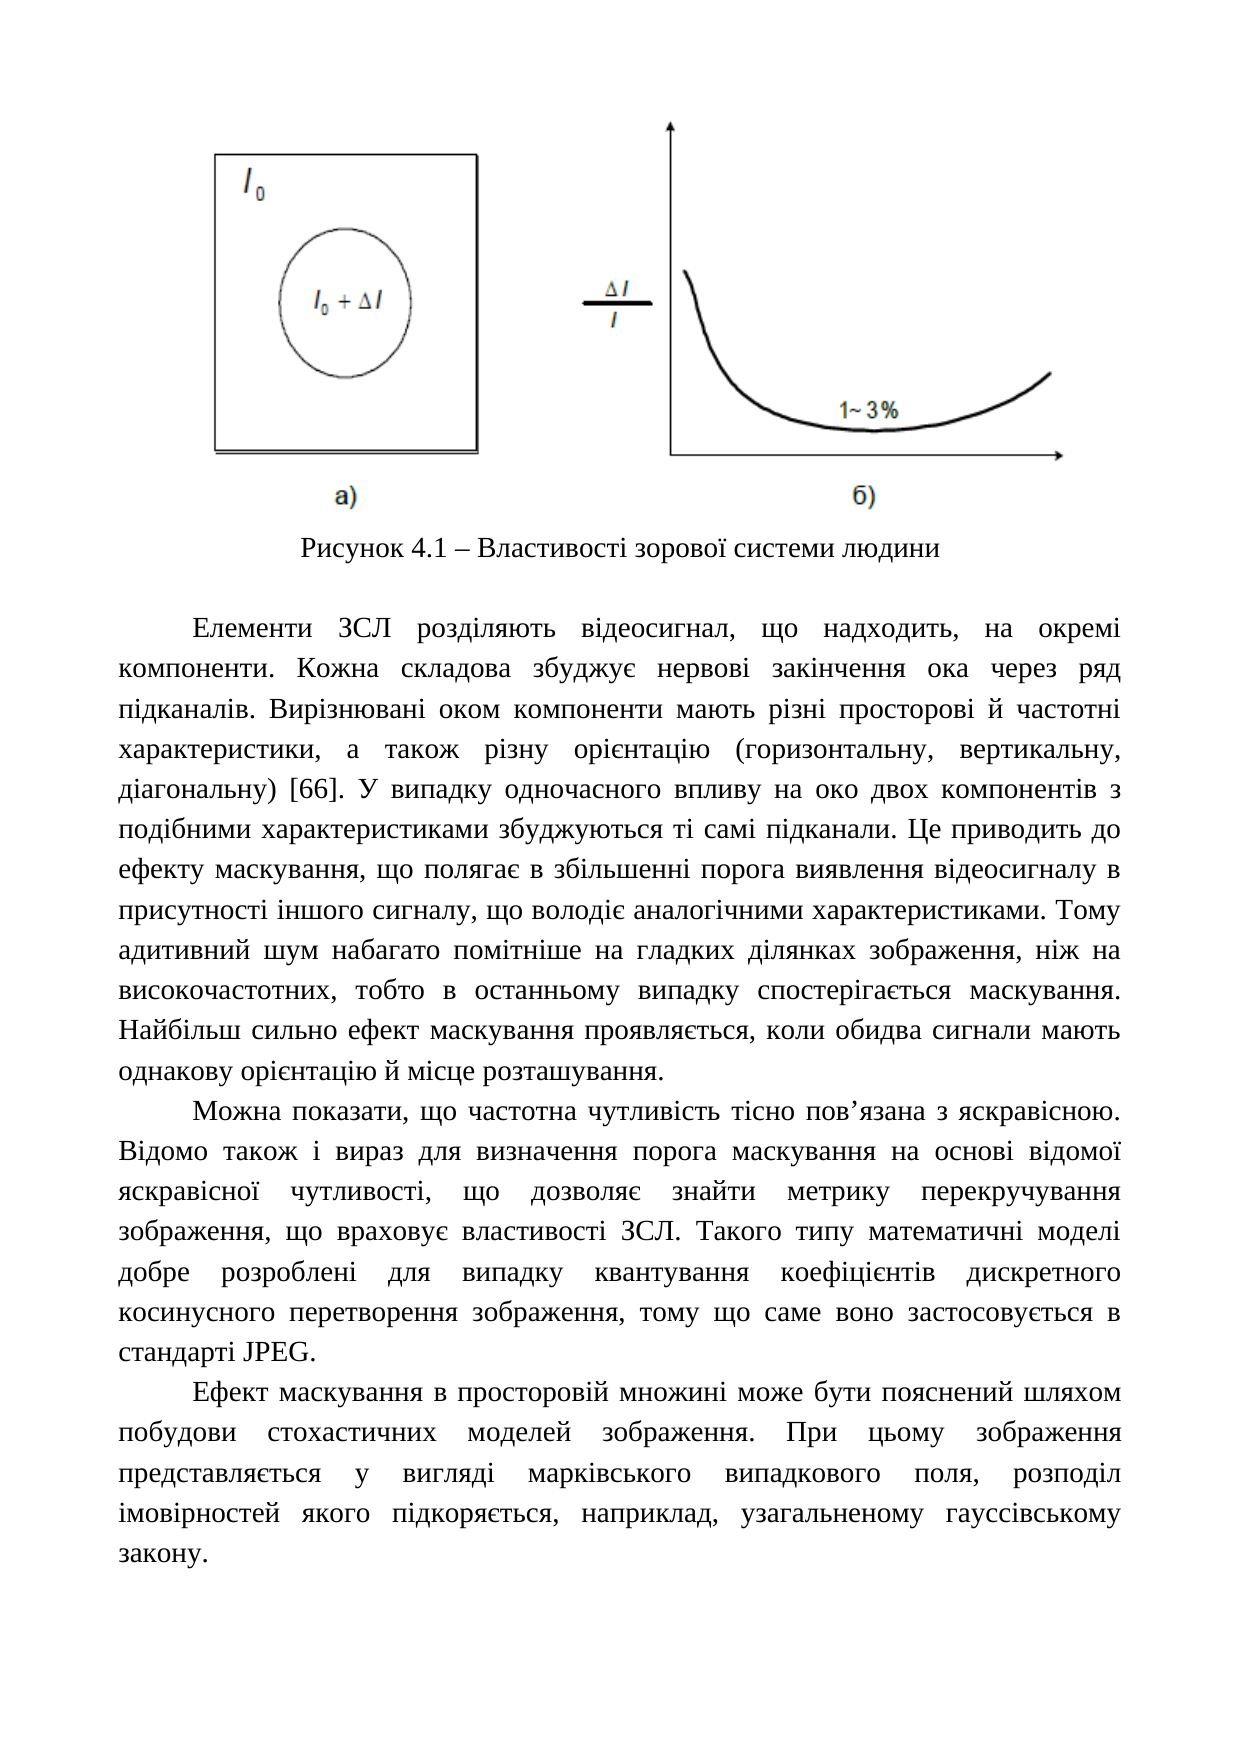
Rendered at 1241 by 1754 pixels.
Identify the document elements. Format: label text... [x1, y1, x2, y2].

text Елементи ЗСЛ розділяють відеосигнал, що надходить, на окремі компоненти. Кожна складова збуджує нервові закінчення ока через ряд підканалів. Вирізнювані оком компоненти мають різні просторові й частотні характеристики, а також різну орієнтацію (горизонтальну, вертикальну, діагональну) [66]. У випадку одночасного впливу на око двох компонентів з подібними характеристиками збуджуються ті самі підканали. Це приводить до ефекту маскування, що полягає в збільшенні порога виявлення відеосигналу в присутності іншого сигналу, що володіє аналогічними характеристиками. Тому адитивний шум набагато помітніше на гладких ділянках зображення, ніж на високочастотних, тобто в останньому випадку спостерігається маскування. Найбільш сильно ефект маскування проявляється, коли обидва сигнали мають однакову орієнтацію й місце розташування. [118, 610, 1122, 1086]
text Ефект маскування в просторовій множині може бути пояснений шляхом побудови стохастичних моделей зображення. При цьому зображення представляється у вигляді марківського випадкового поля, розподіл імовірностей якого підкоряється, наприклад, узагальненому гауссівському закону. [118, 1374, 1122, 1569]
text Можна показати, що частотна чутливість тісно пов’язана з яскравісною. Відомо також і вираз для визначення порога маскування на основі відомої яскравісної чутливості, що дозволяє знайти метрику перекручування зображення, що враховує властивості ЗСЛ. Такого типу математичні моделі добре розроблені для випадку квантування коефіцієнтів дискретного косинусного перетворення зображення, тому що саме воно застосовується в стандарті JPEG. [118, 1093, 1122, 1368]
picture [192, 118, 1074, 525]
text Рисунок 4.1 – Властивості зорової системи людини [118, 530, 1122, 563]
